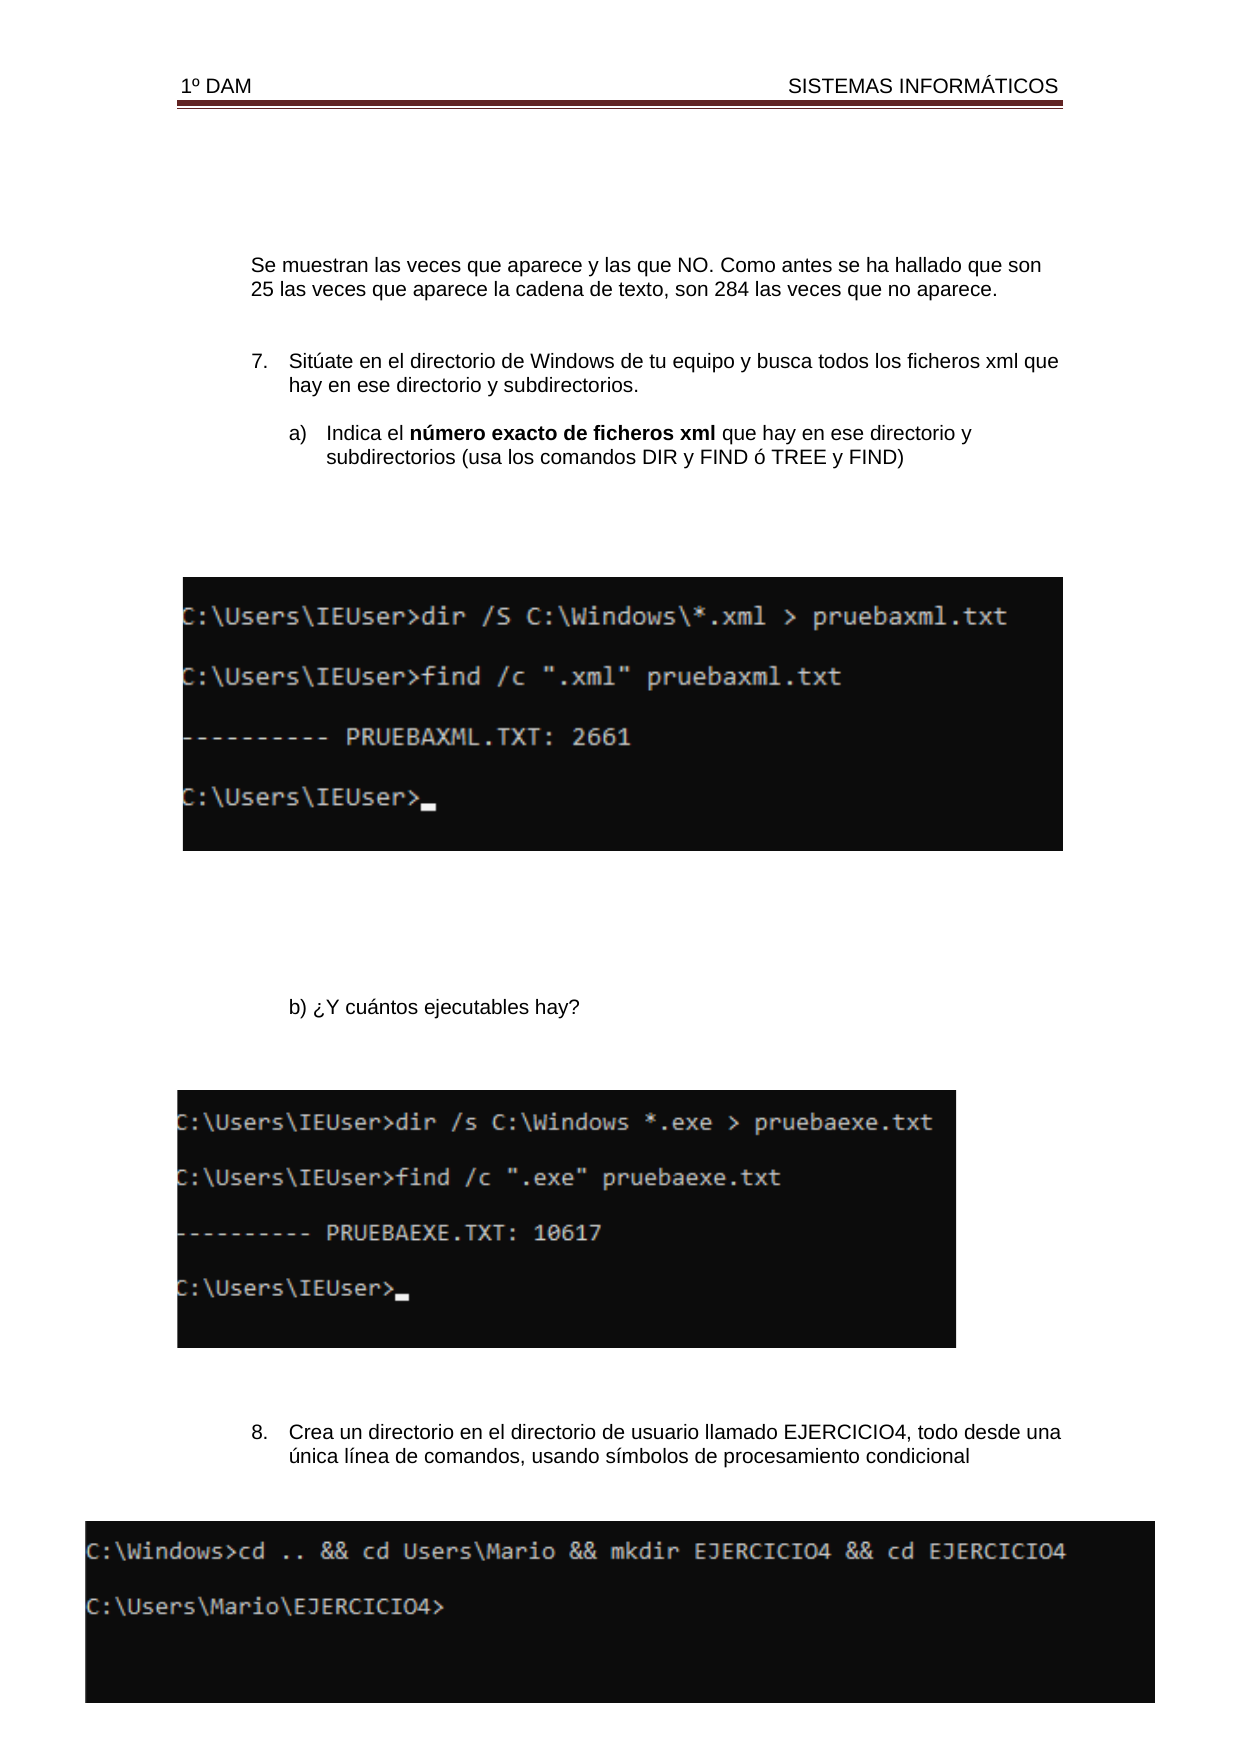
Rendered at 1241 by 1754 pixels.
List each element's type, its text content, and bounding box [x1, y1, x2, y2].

picture [182, 577, 1063, 851]
list Indica el número exacto de ficheros xml que hay en ese directorio y subdirectorios (usa los comandos DIR y FIND ó TREE y FIND) [288, 421, 1063, 469]
list Sitúate en el directorio de Windows de tu equipo y busca todos los ficheros xml que hay en ese directorio y subdirectorios. [251, 349, 1063, 397]
text Se muestran las veces que aparece y las que NO. Como antes se ha hallado que son 25 las veces que aparece la cadena de texto, son 284 las veces que no aparece. [251, 253, 1063, 301]
picture [177, 1090, 957, 1348]
picture [85, 1521, 1155, 1703]
list Crea un directorio en el directorio de usuario llamado EJERCICIO4, todo desde una única línea de comandos, usando símbolos de procesamiento condicional [251, 1419, 1063, 1467]
text b) ¿Y cuántos ejecutables hay? [288, 994, 1063, 1018]
